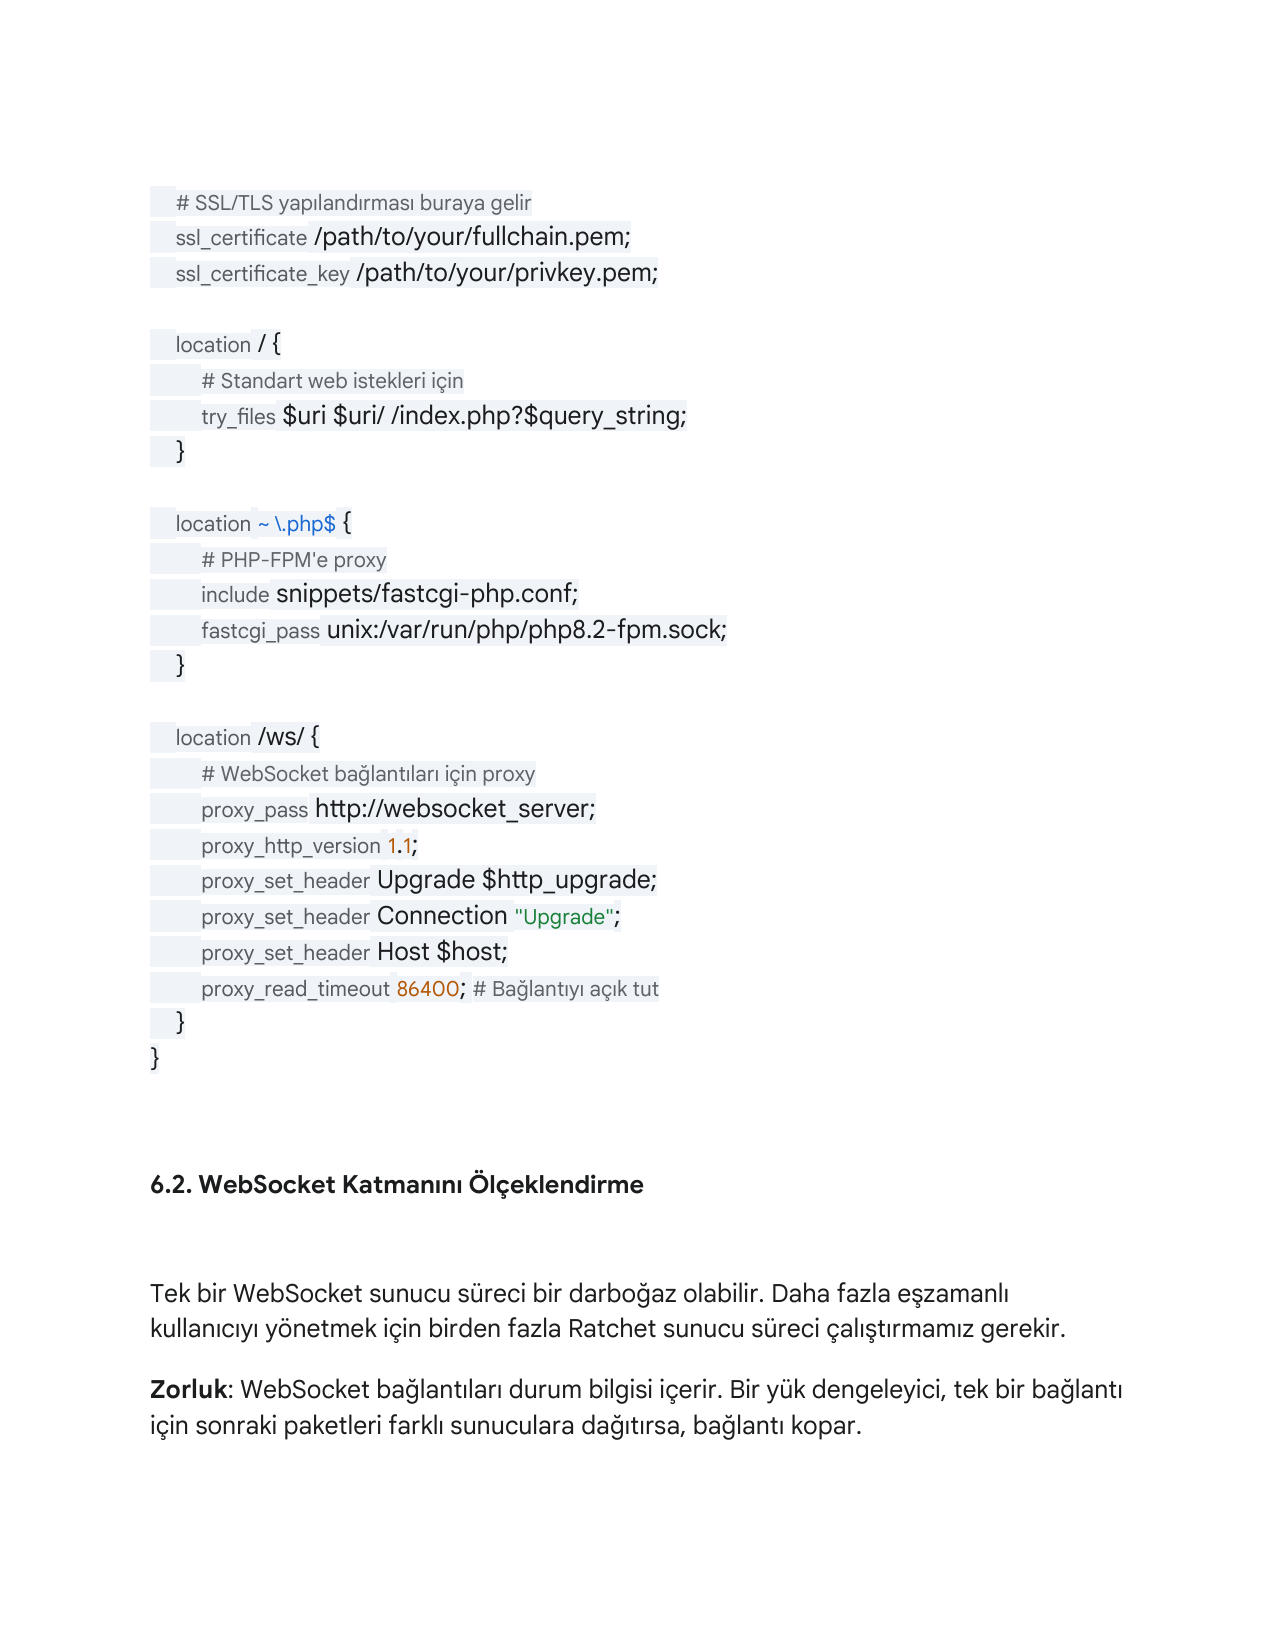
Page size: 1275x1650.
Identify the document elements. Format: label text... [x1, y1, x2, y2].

subtitle 6.2. WebSocket Katmanını Ölçeklendirme [150, 1169, 1125, 1200]
text Zorluk: WebSocket bağlantıları durum bilgisi içerir. Bir yük dengeleyici, tek bir bağlantı için sonraki paketleri farklı sunuculara dağıtırsa, bağlantı kopar. [150, 1374, 1125, 1441]
text Tek bir WebSocket sunucu süreci bir darboğaz olabilir. Daha fazla eşzamanlı kullanıcıyı yönetmek için birden fazla Ratchet sunucu süreci çalıştırmamız gerekir. [150, 1278, 1125, 1345]
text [150, 150, 1125, 1104]
